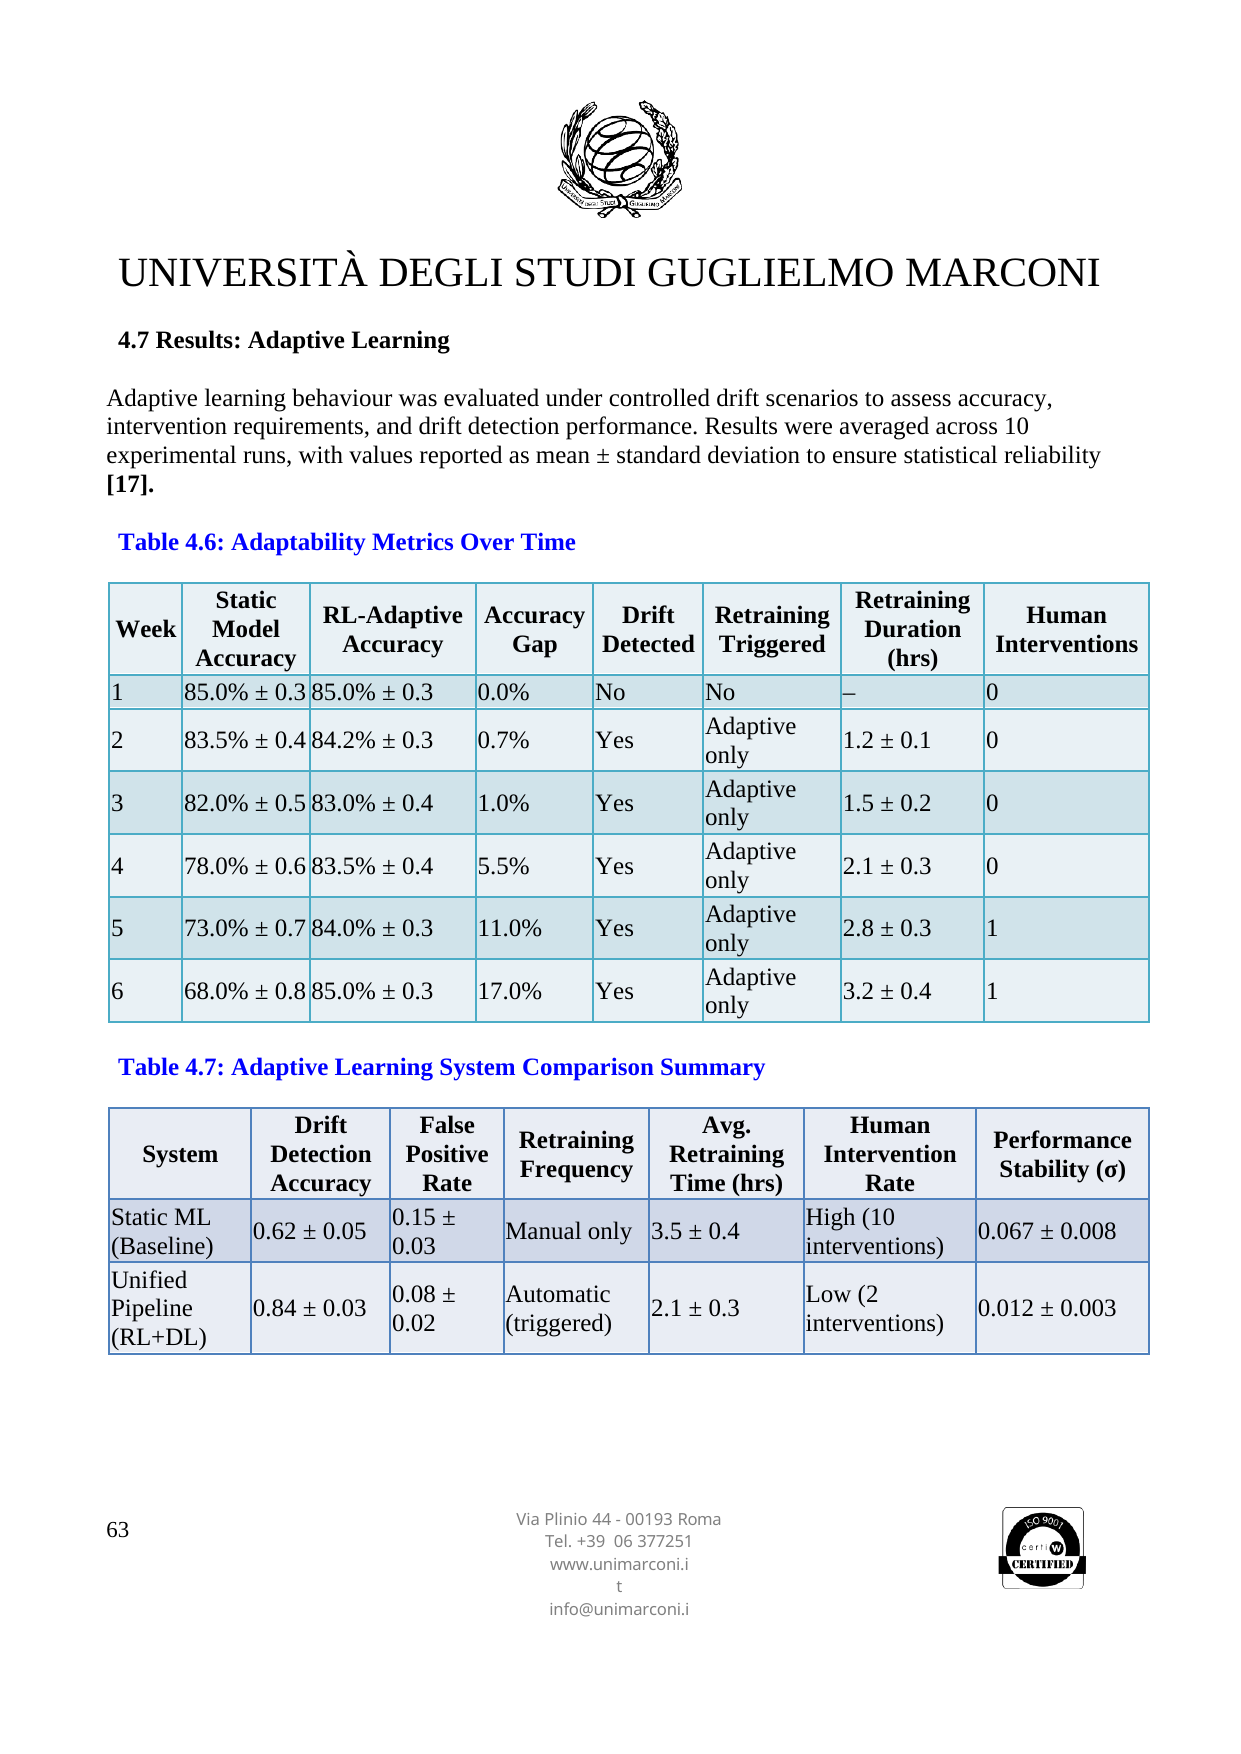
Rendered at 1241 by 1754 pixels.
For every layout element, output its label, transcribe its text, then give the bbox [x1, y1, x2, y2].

table_cell 4 [110, 835, 181, 896]
table_cell 82.0% ± 0.5 [183, 772, 309, 833]
table_cell High (10 interventions) [805, 1200, 975, 1261]
table_cell 83.0% ± 0.4 [311, 772, 475, 833]
table_cell 6 [110, 960, 181, 1021]
table_cell – [842, 676, 983, 707]
table_cell 85.0% ± 0.3 [183, 676, 309, 707]
table_cell 1.2 ± 0.1 [842, 710, 983, 770]
table_cell Yes [594, 835, 702, 896]
table_cell Adaptive only [704, 835, 840, 896]
table_cell 3.5 ± 0.4 [650, 1200, 803, 1261]
table_cell 0.84 ± 0.03 [252, 1263, 389, 1352]
table_cell Static ML (Baseline) [110, 1200, 250, 1261]
table_header Human Intervention Rate [805, 1109, 975, 1198]
table_cell 17.0% [477, 960, 592, 1021]
table_header Retraining Frequency [505, 1109, 648, 1198]
table_cell Adaptive only [704, 710, 840, 770]
table_cell 0.0% [477, 676, 592, 707]
table_header Drift Detected [594, 584, 702, 673]
table_cell 0.7% [477, 710, 592, 770]
table_cell Adaptive only [704, 898, 840, 958]
table_cell 0 [985, 676, 1148, 707]
table_cell 84.2% ± 0.3 [311, 710, 475, 770]
table_cell 2.1 ± 0.3 [842, 835, 983, 896]
table_cell 2.8 ± 0.3 [842, 898, 983, 958]
table_cell Yes [594, 710, 702, 770]
table_cell 0 [985, 710, 1148, 770]
table_cell No [704, 676, 840, 707]
table_cell 2.1 ± 0.3 [650, 1263, 803, 1352]
table_cell 83.5% ± 0.4 [183, 710, 309, 770]
table_header Week [110, 584, 181, 673]
table_header Avg. Retraining Time (hrs) [650, 1109, 803, 1198]
table_header RL-Adaptive Accuracy [311, 584, 475, 673]
table_cell 0.012 ± 0.003 [977, 1263, 1148, 1352]
subtitle 4.7 Results: Adaptive Learning [118, 325, 1134, 353]
table_header Drift Detection Accuracy [252, 1109, 389, 1198]
table_cell 68.0% ± 0.8 [183, 960, 309, 1021]
picture [557, 100, 682, 218]
table_cell 11.0% [477, 898, 592, 958]
table_cell Manual only [505, 1200, 648, 1261]
table_cell 1 [110, 676, 181, 707]
table_cell 0 [985, 835, 1148, 896]
table_cell Low (2 interventions) [805, 1263, 975, 1352]
table_cell 3 [110, 772, 181, 833]
table_cell 78.0% ± 0.6 [183, 835, 309, 896]
table_cell 0.067 ± 0.008 [977, 1200, 1148, 1261]
table_cell 0 [985, 772, 1148, 833]
table_cell Yes [594, 898, 702, 958]
table_cell 84.0% ± 0.3 [311, 898, 475, 958]
table_cell 85.0% ± 0.3 [311, 676, 475, 707]
subtitle Table 4.6: Adaptability Metrics Over Time [118, 527, 1134, 556]
table_header Performance Stability (σ) [977, 1109, 1148, 1198]
table_header False Positive Rate [391, 1109, 503, 1198]
table_cell 5 [110, 898, 181, 958]
table_cell No [594, 676, 702, 707]
table_cell 73.0% ± 0.7 [183, 898, 309, 958]
table_header Human Interventions [985, 584, 1148, 673]
picture [998, 1507, 1086, 1589]
table_cell 85.0% ± 0.3 [311, 960, 475, 1021]
table_cell 1 [985, 960, 1148, 1021]
text Adaptive learning behaviour was evaluated under controlled drift scenarios to assess accuracy, intervention requirements, and drift detection performance. Results were averaged across 10 experimental runs, with values reported as mean ± standard deviation to ensure statistical reliability [17]. [106, 383, 1134, 498]
table_header Retraining Triggered [704, 584, 840, 673]
table_cell 0.08 ± 0.02 [391, 1263, 503, 1352]
table_header Accuracy Gap [477, 584, 592, 673]
table_cell Automatic (triggered) [505, 1263, 648, 1352]
table_cell 0.62 ± 0.05 [252, 1200, 389, 1261]
table_header Retraining Duration (hrs) [842, 584, 983, 673]
table_cell Yes [594, 772, 702, 833]
table_cell 2 [110, 710, 181, 770]
subtitle Table 4.7: Adaptive Learning System Comparison Summary [118, 1052, 1134, 1081]
table_cell 1.0% [477, 772, 592, 833]
table_cell 83.5% ± 0.4 [311, 835, 475, 896]
table_cell 5.5% [477, 835, 592, 896]
table_cell 0.15 ± 0.03 [391, 1200, 503, 1261]
table_header Static Model Accuracy [183, 584, 309, 673]
table_cell 1.5 ± 0.2 [842, 772, 983, 833]
table_cell Adaptive only [704, 772, 840, 833]
table_header System [110, 1109, 250, 1198]
table_cell Adaptive only [704, 960, 840, 1021]
table_cell Unified Pipeline (RL+DL) [110, 1263, 250, 1352]
table_cell 1 [985, 898, 1148, 958]
table_cell Yes [594, 960, 702, 1021]
table_cell 3.2 ± 0.4 [842, 960, 983, 1021]
